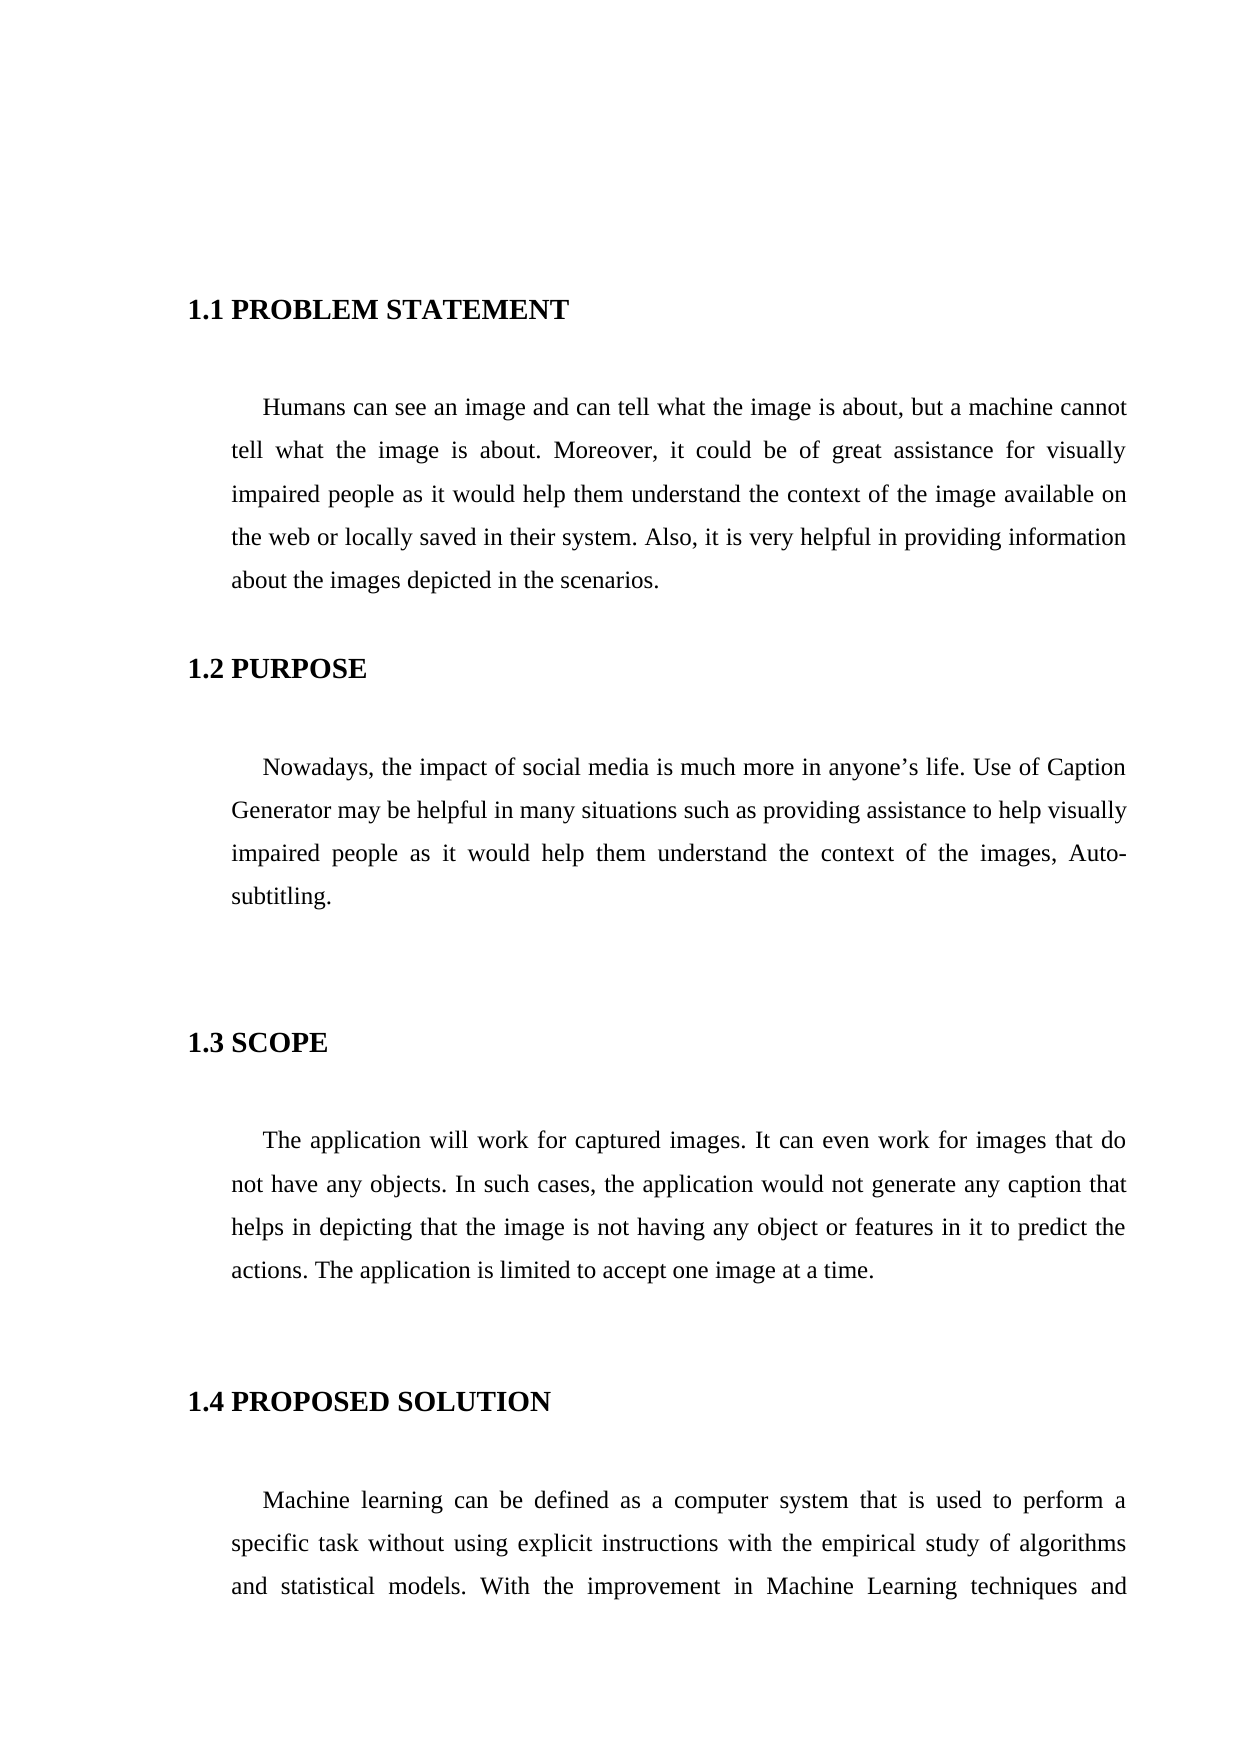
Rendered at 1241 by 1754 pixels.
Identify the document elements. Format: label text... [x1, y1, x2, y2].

list The application will work for captured images. It can even work for images that do not have any objects. In such cases, the application would not generate any caption that helps in depicting that the image is not having any object or features in it to predict the actions. The application is limited to accept one image at a time. [231, 1126, 1128, 1284]
list PROPOSED SOLUTION [187, 1384, 1128, 1418]
list Humans can see an image and can tell what the image is about, but a machine cannot tell what the image is about. Moreover, it could be of great assistance for visually impaired people as it would help them understand the context of the image available on the web or locally saved in their system. Also, it is very helpful in providing information about the images depicted in the scenarios. [231, 392, 1128, 594]
list PROBLEM STATEMENT [187, 292, 1128, 325]
list PURPOSE [187, 651, 1128, 685]
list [231, 1485, 1128, 1600]
list SCOPE [187, 1025, 1128, 1058]
list Nowadays, the impact of social media is much more in anyone’s life. Use of Caption Generator may be helpful in many situations such as providing assistance to help visually impaired people as it would help them understand the context of the images, Auto-subtitling. [231, 752, 1128, 910]
